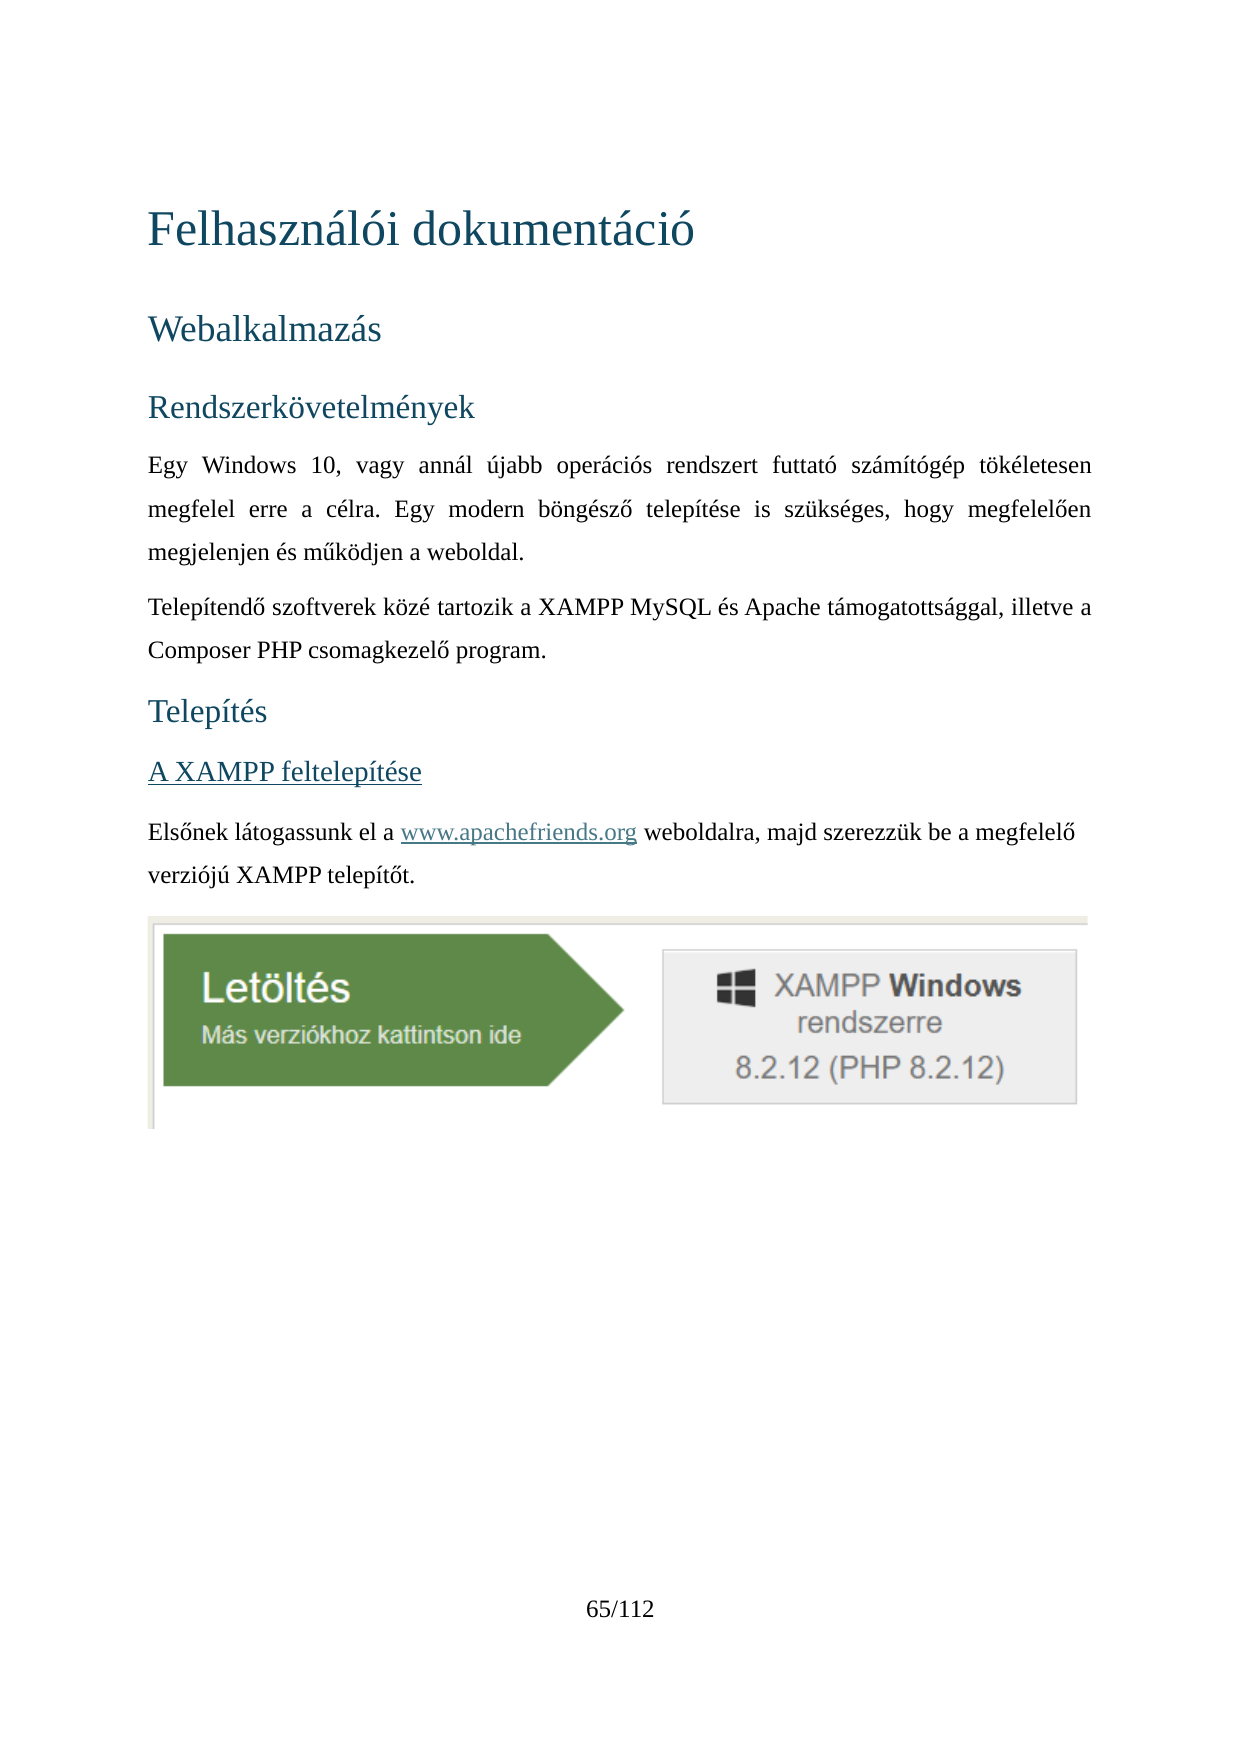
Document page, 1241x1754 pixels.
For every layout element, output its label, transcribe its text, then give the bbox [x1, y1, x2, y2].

picture [147, 916, 1088, 1129]
text Telepítendő szoftverek közé tartozik a XAMPP MySQL és Apache támogatottsággal, illetve a Composer PHP csomagkezelő program. [148, 592, 1092, 664]
subtitle A XAMPP feltelepítése [148, 754, 1092, 788]
subtitle Rendszerkövetelmények [148, 387, 1092, 426]
subtitle Webalkalmazás [148, 307, 1092, 350]
text Egy Windows 10, vagy annál újabb operációs rendszert futtató számítógép tökéletesen megfelel erre a célra. Egy modern böngésző telepítése is szükséges, hogy megfelelően megjelenjen és működjen a weboldal. [148, 451, 1092, 566]
subtitle Telepítés [148, 691, 1092, 729]
text Elsőnek látogassunk el a www.apachefriends.org weboldalra, majd szerezzük be a megfelelő verziójú XAMPP telepítőt. [148, 817, 1092, 889]
subtitle Felhasználói dokumentáció [148, 199, 1092, 257]
